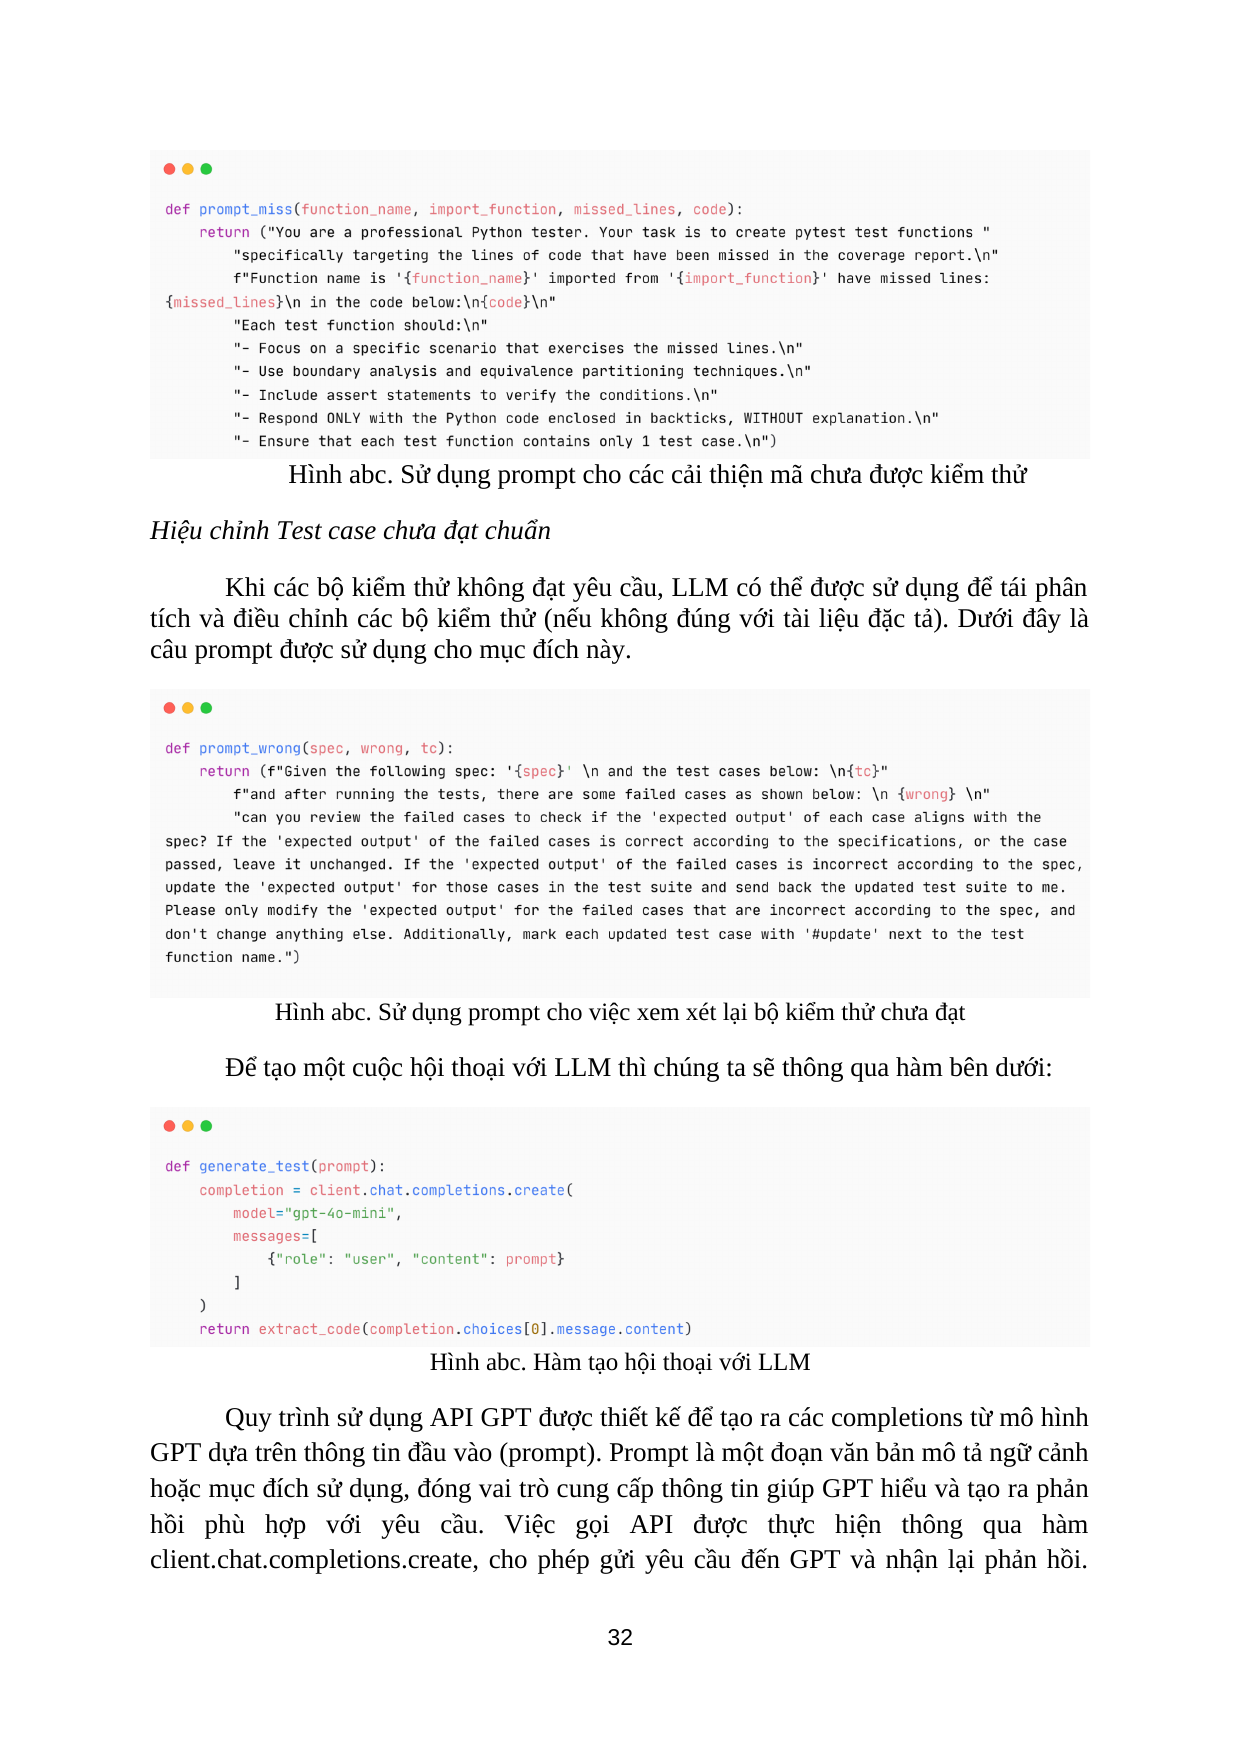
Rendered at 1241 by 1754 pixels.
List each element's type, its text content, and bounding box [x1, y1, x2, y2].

text Hình abc. Sử dụng prompt cho các cải thiện mã chưa được kiểm thử [150, 459, 1090, 489]
text Khi các bộ kiểm thử không đạt yêu cầu, LLM có thể được sử dụng để tái phân tích và điều chỉnh các bộ kiểm thử (nếu không đúng với tài liệu đặc tả). Dưới đây là câu prompt được sử dụng cho mục đích này. [150, 571, 1090, 664]
text Hình abc. Sử dụng prompt cho việc xem xét lại bộ kiểm thử chưa đạt [150, 998, 1090, 1026]
text Để tạo một cuộc hội thoại với LLM thì chúng ta sẽ thông qua hàm bên dưới: [150, 1051, 1090, 1082]
picture [150, 150, 1091, 459]
text Hiệu chỉnh Test case chưa đạt chuẩn [150, 514, 1090, 546]
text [150, 1401, 1090, 1575]
text Hình abc. Hàm tạo hội thoại với LLM [150, 1347, 1090, 1376]
picture [150, 689, 1091, 998]
picture [150, 1107, 1091, 1347]
